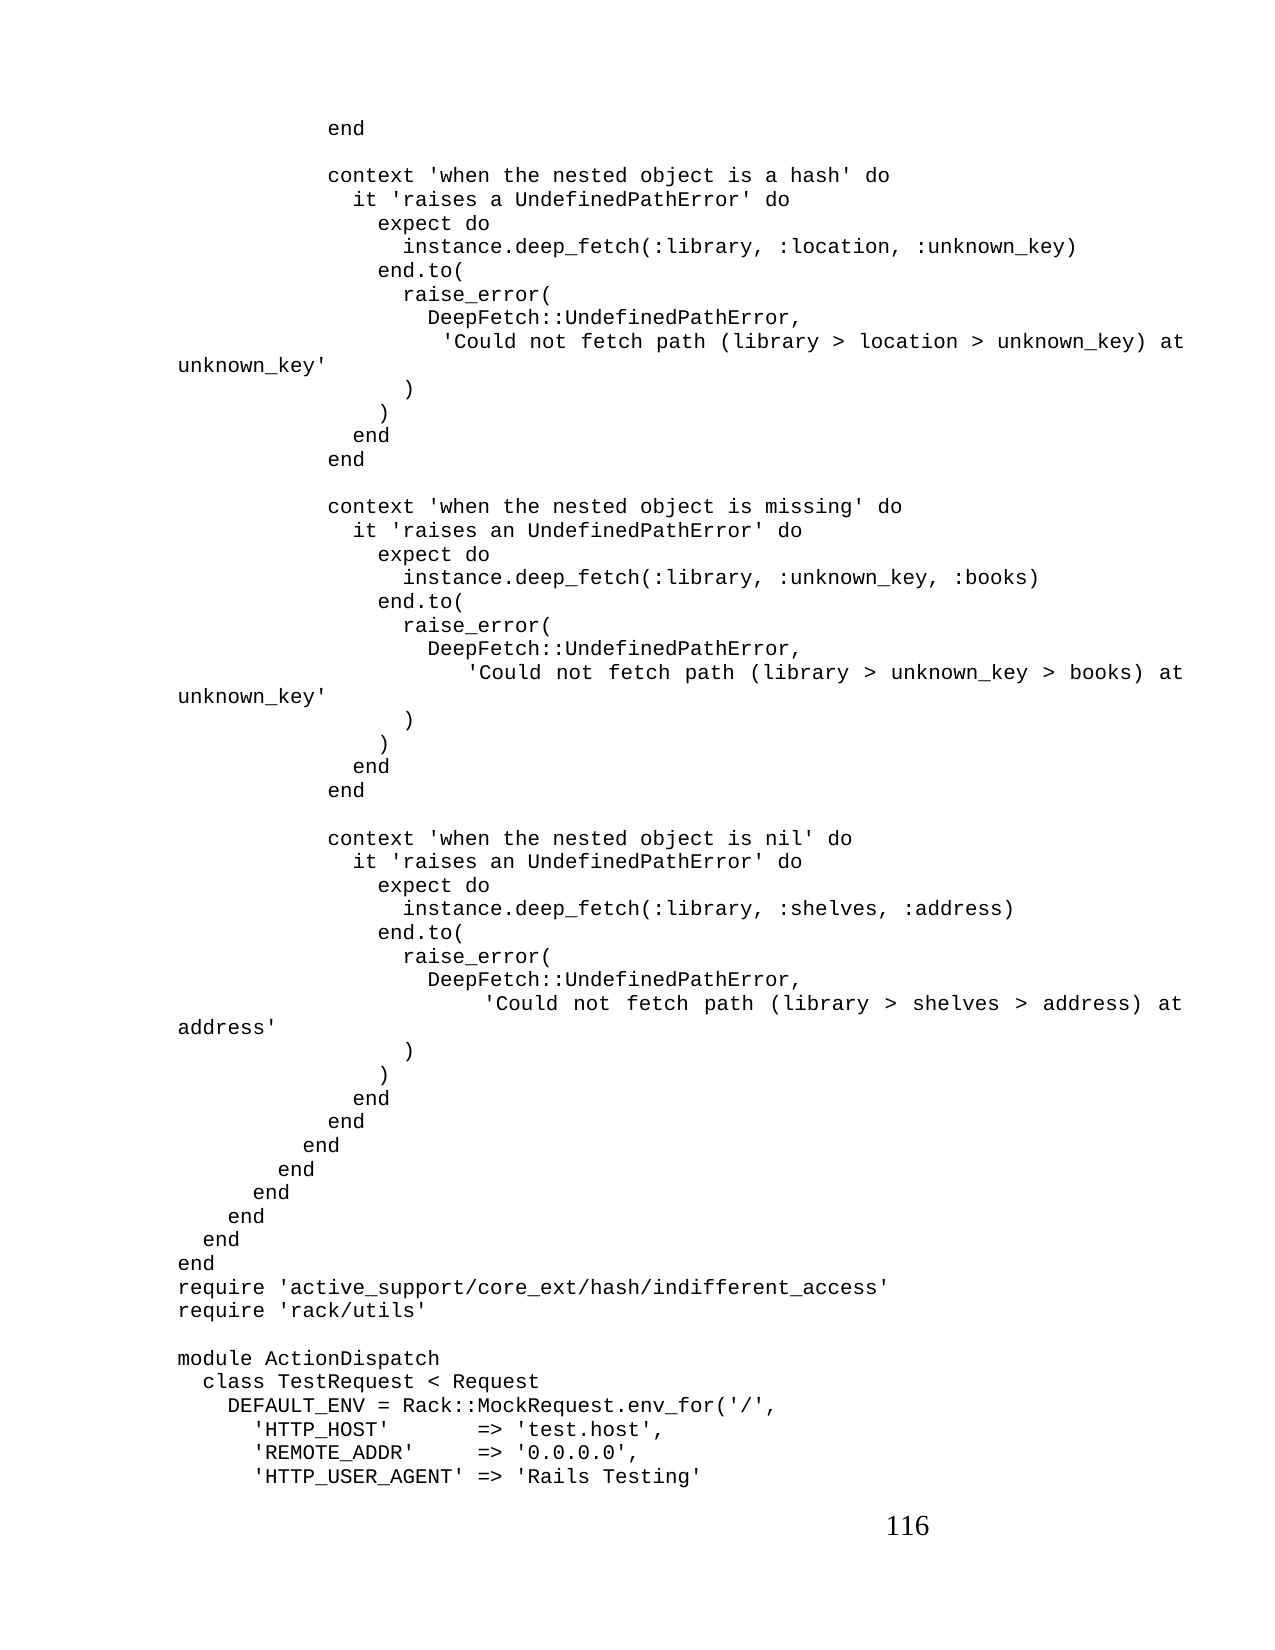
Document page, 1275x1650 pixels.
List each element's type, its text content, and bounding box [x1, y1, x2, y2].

text end.to( [177, 591, 1186, 615]
text it 'raises an UndefinedPathError' do [177, 851, 1186, 875]
text 'Could not fetch path (library > location > unknown_key) at unknown_key' [177, 331, 1186, 378]
text ) [177, 378, 1186, 402]
text context 'when the nested object is a hash' do [177, 165, 1186, 189]
text it 'raises a UndefinedPathError' do [177, 189, 1186, 213]
text end [177, 1206, 1186, 1229]
text instance.deep_fetch(:library, :unknown_key, :books) [177, 567, 1186, 591]
text end [177, 449, 1186, 473]
text ) [177, 402, 1186, 426]
text DeepFetch::UndefinedPathError, [177, 638, 1186, 662]
text 'Could not fetch path (library > unknown_key > books) at unknown_key' [177, 662, 1186, 709]
text expect do [177, 213, 1186, 236]
text 'Could not fetch path (library > shelves > address) at address' [177, 993, 1186, 1040]
text end.to( [177, 922, 1186, 946]
text raise_error( [177, 946, 1186, 969]
text end [177, 757, 1186, 780]
text it 'raises an UndefinedPathError' do [177, 520, 1186, 544]
text end [177, 1158, 1186, 1182]
text raise_error( [177, 284, 1186, 307]
text module ActionDispatch [177, 1348, 1186, 1371]
text end [177, 426, 1186, 449]
text end [177, 780, 1186, 804]
text instance.deep_fetch(:library, :location, :unknown_key) [177, 236, 1186, 260]
text DeepFetch::UndefinedPathError, [177, 307, 1186, 331]
text require 'rack/utils' [177, 1300, 1186, 1324]
text require 'active_support/core_ext/hash/indifferent_access' [177, 1277, 1186, 1300]
text ) [177, 1064, 1186, 1088]
text end [177, 1111, 1186, 1135]
text context 'when the nested object is missing' do [177, 496, 1186, 520]
text ) [177, 733, 1186, 757]
text end [177, 1088, 1186, 1111]
text expect do [177, 875, 1186, 898]
text expect do [177, 544, 1186, 567]
text ) [177, 1040, 1186, 1064]
text 'HTTP_USER_AGENT' => 'Rails Testing' [177, 1466, 1186, 1489]
text DEFAULT_ENV = Rack::MockRequest.env_for('/', [177, 1395, 1186, 1419]
text end [177, 1182, 1186, 1206]
text end [177, 1229, 1186, 1253]
text class TestRequest < Request [177, 1371, 1186, 1395]
text 'HTTP_HOST' => 'test.host', [177, 1419, 1186, 1442]
text end.to( [177, 260, 1186, 284]
text raise_error( [177, 615, 1186, 638]
text instance.deep_fetch(:library, :shelves, :address) [177, 898, 1186, 922]
text end [177, 1253, 1186, 1277]
text DeepFetch::UndefinedPathError, [177, 969, 1186, 993]
text 'REMOTE_ADDR' => '0.0.0.0', [177, 1442, 1186, 1466]
text end [177, 118, 1186, 142]
text context 'when the nested object is nil' do [177, 827, 1186, 851]
text end [177, 1135, 1186, 1158]
text ) [177, 709, 1186, 733]
